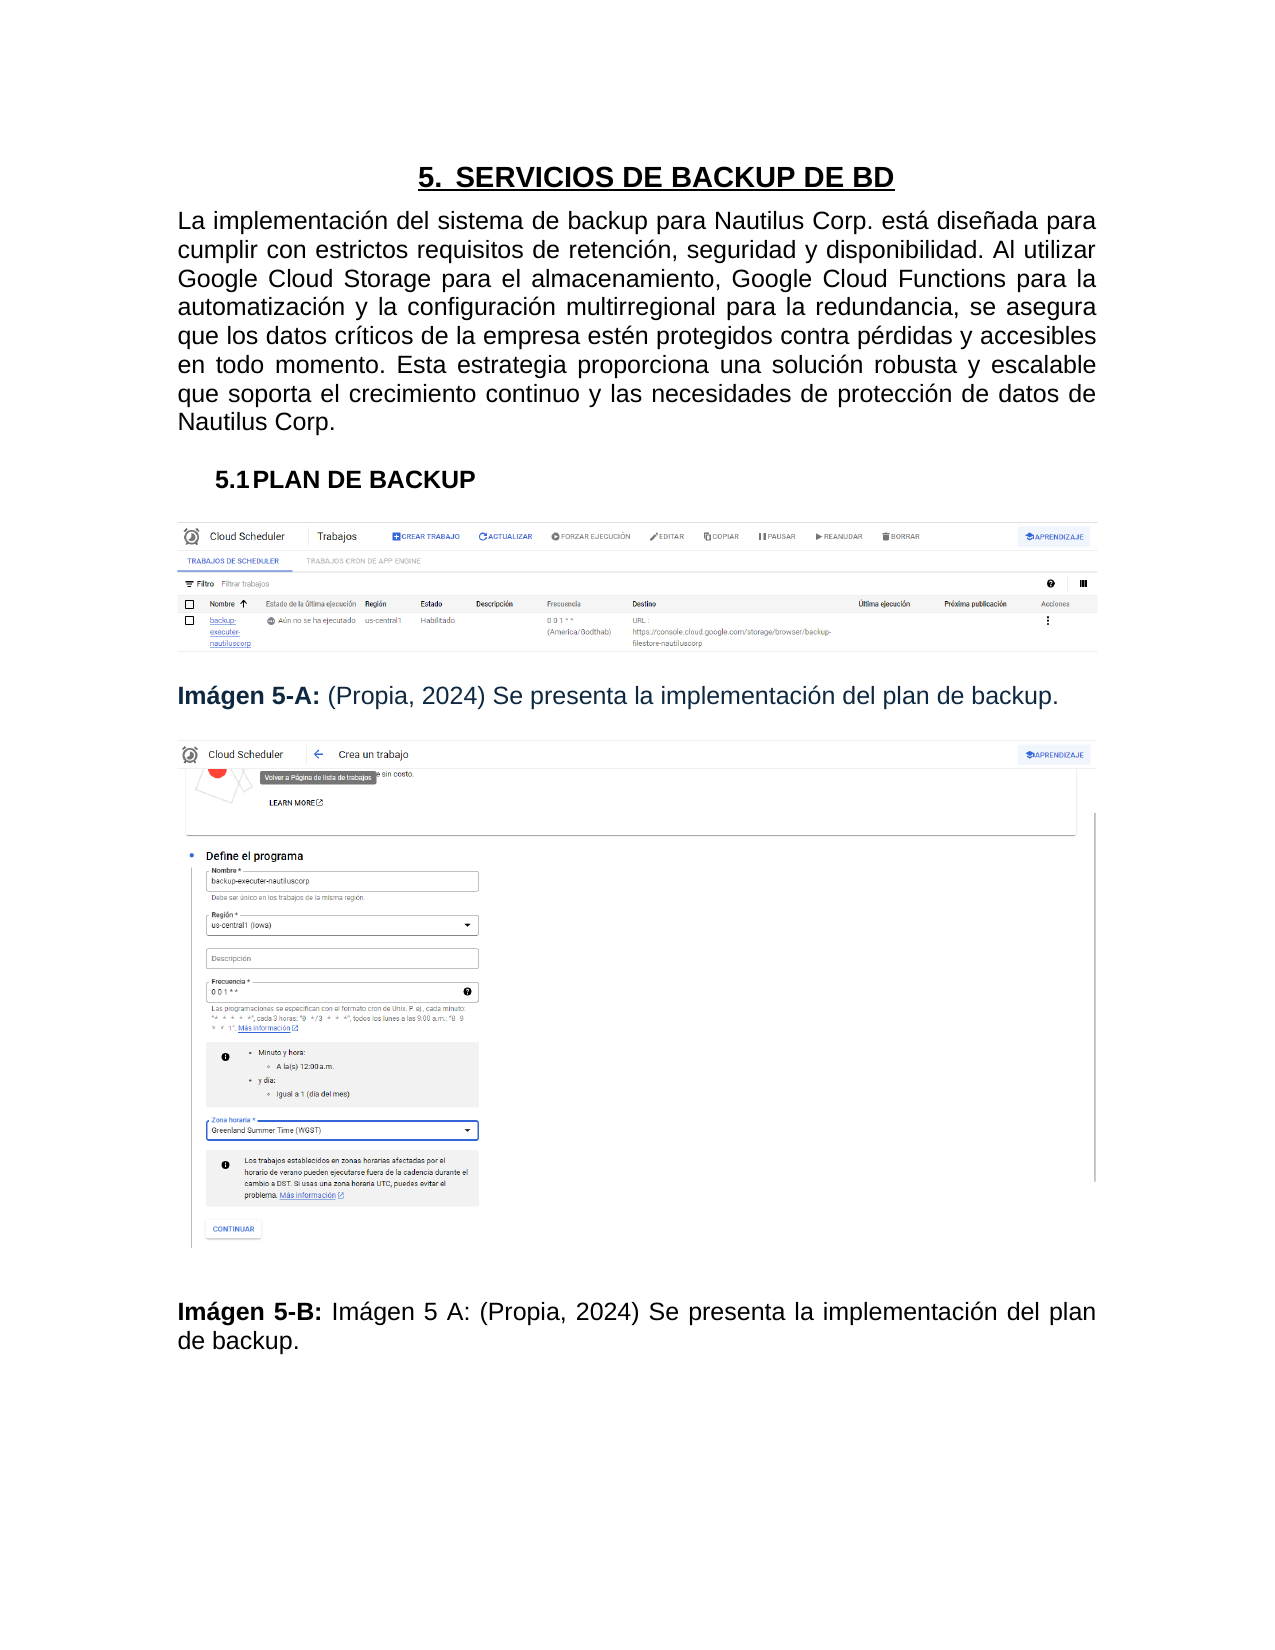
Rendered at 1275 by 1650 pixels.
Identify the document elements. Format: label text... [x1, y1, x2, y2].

text Imágen 5-A: (Propia, 2024) Se presenta la implementación del plan de backup. [177, 681, 1098, 710]
text La implementación del sistema de backup para Nautilus Corp. está diseñada para cumplir con estrictos requisitos de retención, seguridad y disponibilidad. Al utilizar Google Cloud Storage para el almacenamiento, Google Cloud Functions para la automatización y la configuración multirregional para la redundancia, se asegura que los datos críticos de la empresa estén protegidos contra pérdidas y accesibles en todo momento. Esta estrategia proporciona una solución robusta y escalable que soporta el crecimiento continuo y las necesidades de protección de datos de Nautilus Corp. [177, 206, 1098, 436]
text Imágen 5-B: Imágen 5 A: (Propia, 2024) Se presenta la implementación del plan de backup. [177, 1297, 1098, 1354]
picture [177, 522, 1098, 681]
subtitle SERVICIOS DE BACKUP DE BD [215, 160, 1098, 194]
picture [177, 739, 1096, 1248]
subtitle PLAN DE BACKUP [215, 465, 1098, 494]
